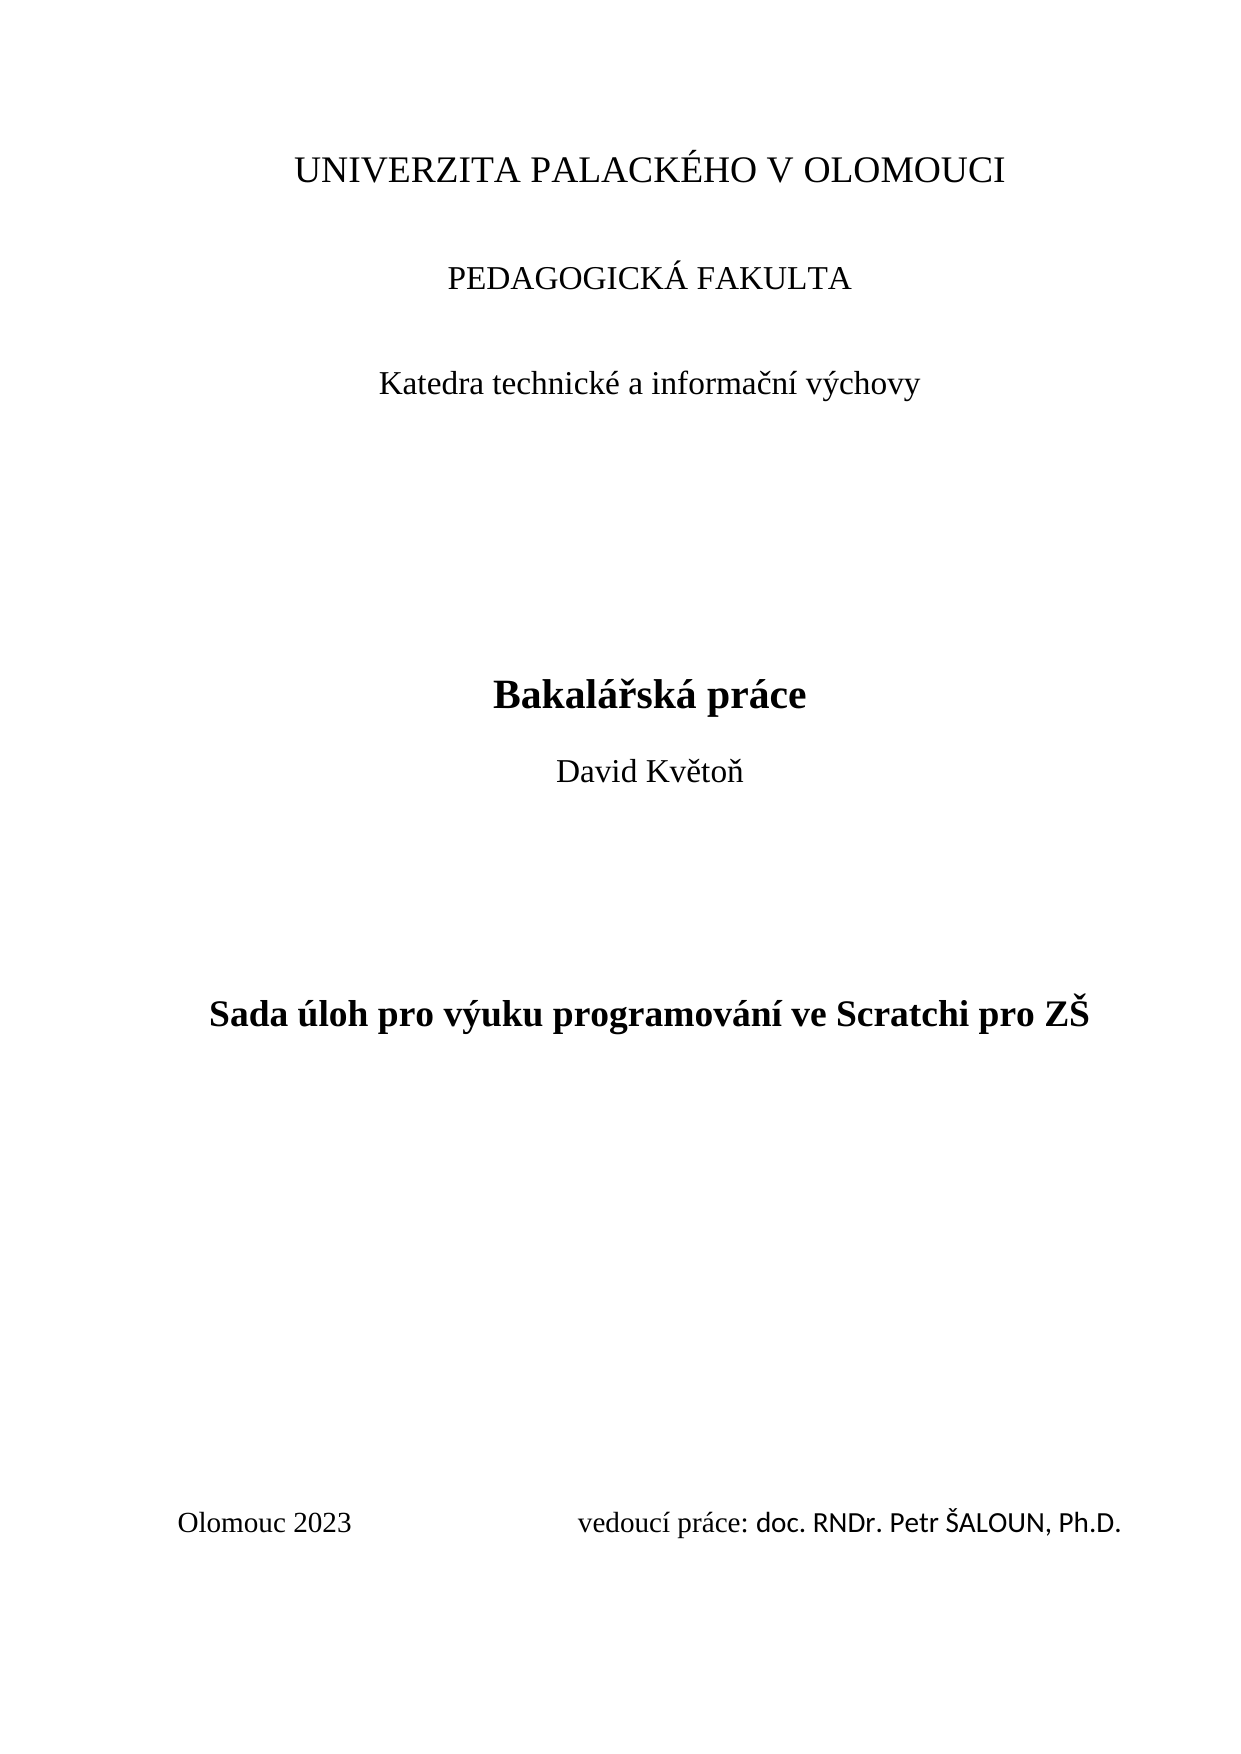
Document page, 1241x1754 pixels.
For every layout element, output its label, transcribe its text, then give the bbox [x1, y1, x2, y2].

text Katedra technické a informační výchovy [177, 363, 1122, 402]
text Olomouc 2023 vedoucí práce: doc. RNDr. Petr ŠALOUN, Ph.D. [177, 1504, 1122, 1539]
text David Květoň [177, 751, 1122, 790]
text Bakalářská práce [177, 670, 1122, 718]
text UNIVERZITA PALACKÉHO V OLOMOUCI [177, 148, 1122, 191]
text PEDAGOGICKÁ FAKULTA [177, 258, 1122, 296]
text Sada úloh pro výuku programování ve Scratchi pro ZŠ [177, 991, 1122, 1034]
